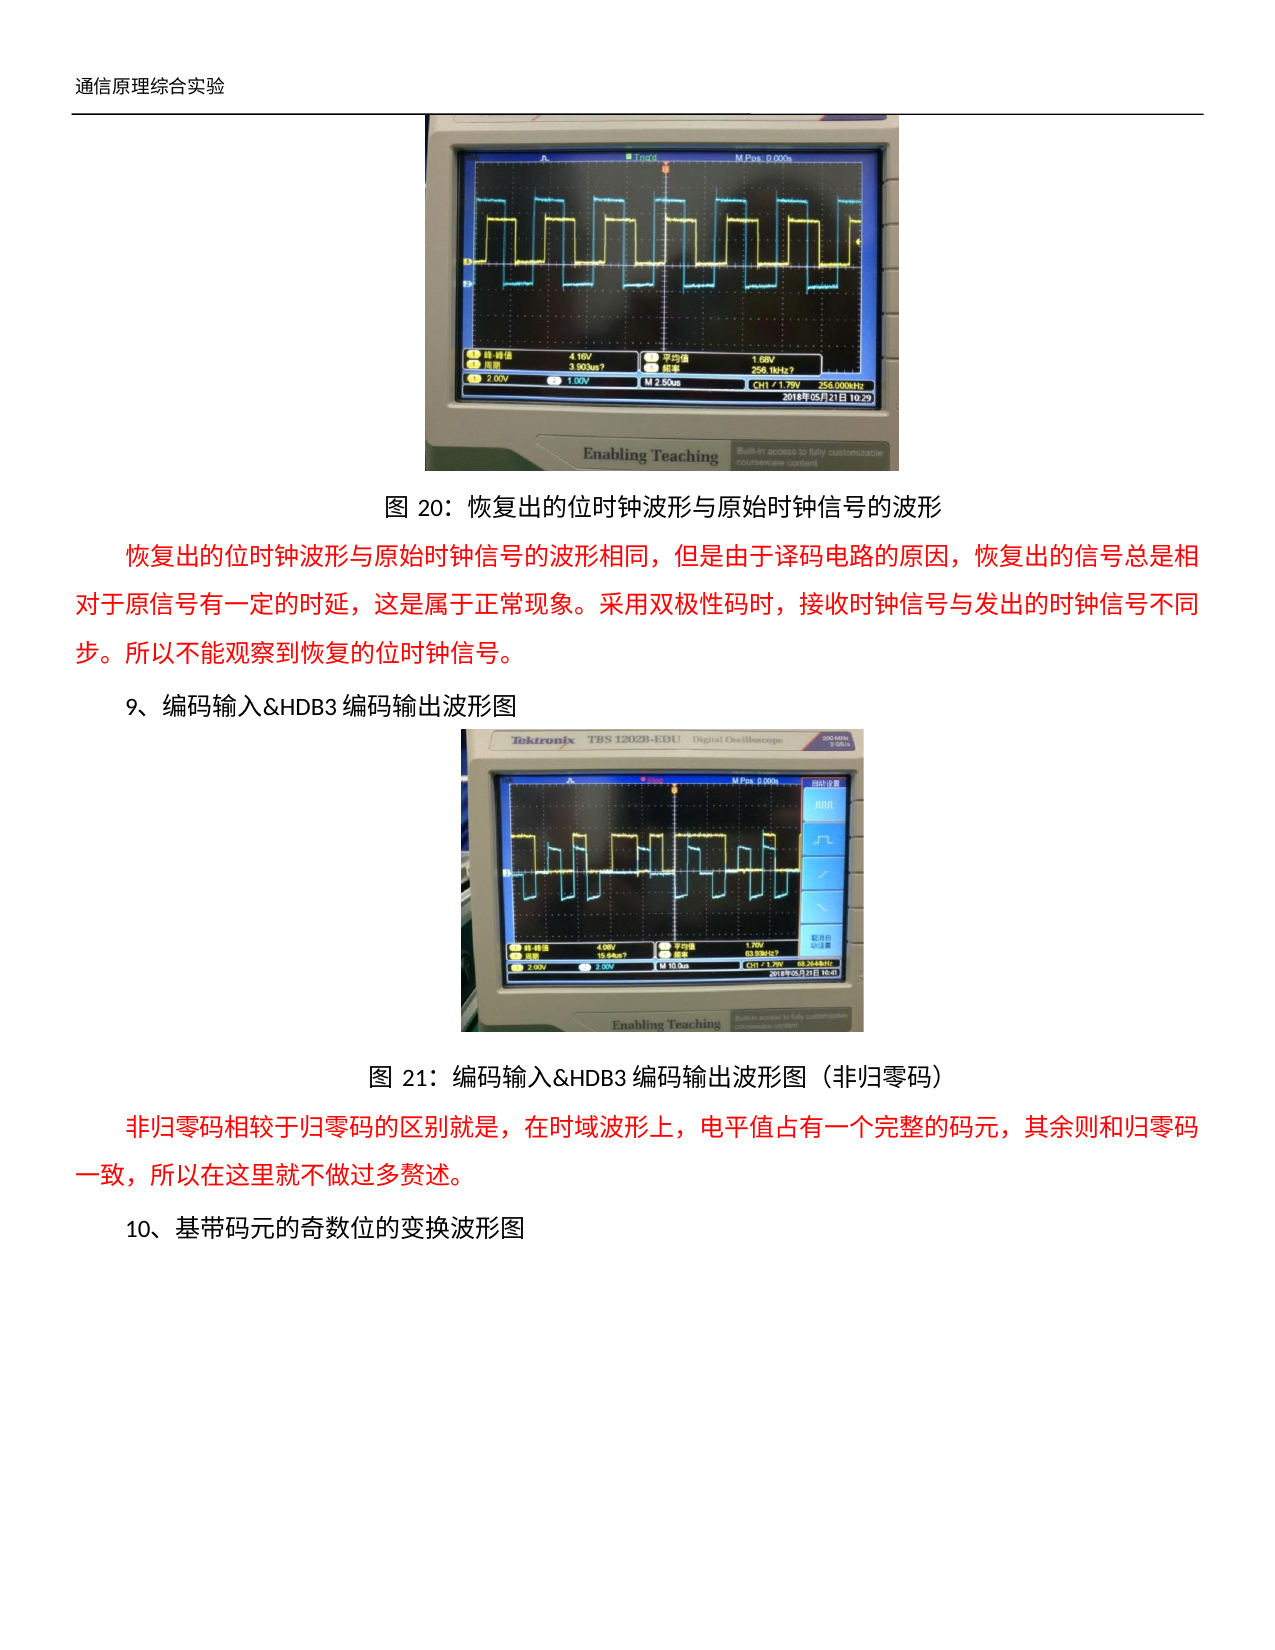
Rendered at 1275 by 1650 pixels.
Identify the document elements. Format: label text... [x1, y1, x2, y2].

text 通信原理综合实验 [75, 75, 1200, 98]
text 10、基带码元的奇数位的变换波形图 [125, 1208, 1200, 1244]
text 非归零码相较于归零码的区别就是，在时域波形上，电平值占有一个完整的码元，其余则和归零码一致，所以在这里就不做过多赘述。 [75, 1097, 1200, 1194]
text 图21：编码输入&HDB3 编码输出波形图（非归零码） [369, 1058, 1200, 1094]
text 9、编码输入&HDB3 编码输出波形图 [125, 686, 1200, 723]
text 对于原信号有一定的时延，这是属于正常现象。采用双极性码时，接收时钟信号与发出的时钟信号不同步。所以不能观察到恢复的位时钟信号。 [75, 575, 1200, 672]
text 恢复出的位时钟波形与原始时钟信号的波形相同，但是由于译码电路的原因，恢复出的信号总是相 [125, 540, 1200, 571]
text 图20：恢复出的位时钟波形与原始时钟信号的波形 [384, 487, 1200, 523]
